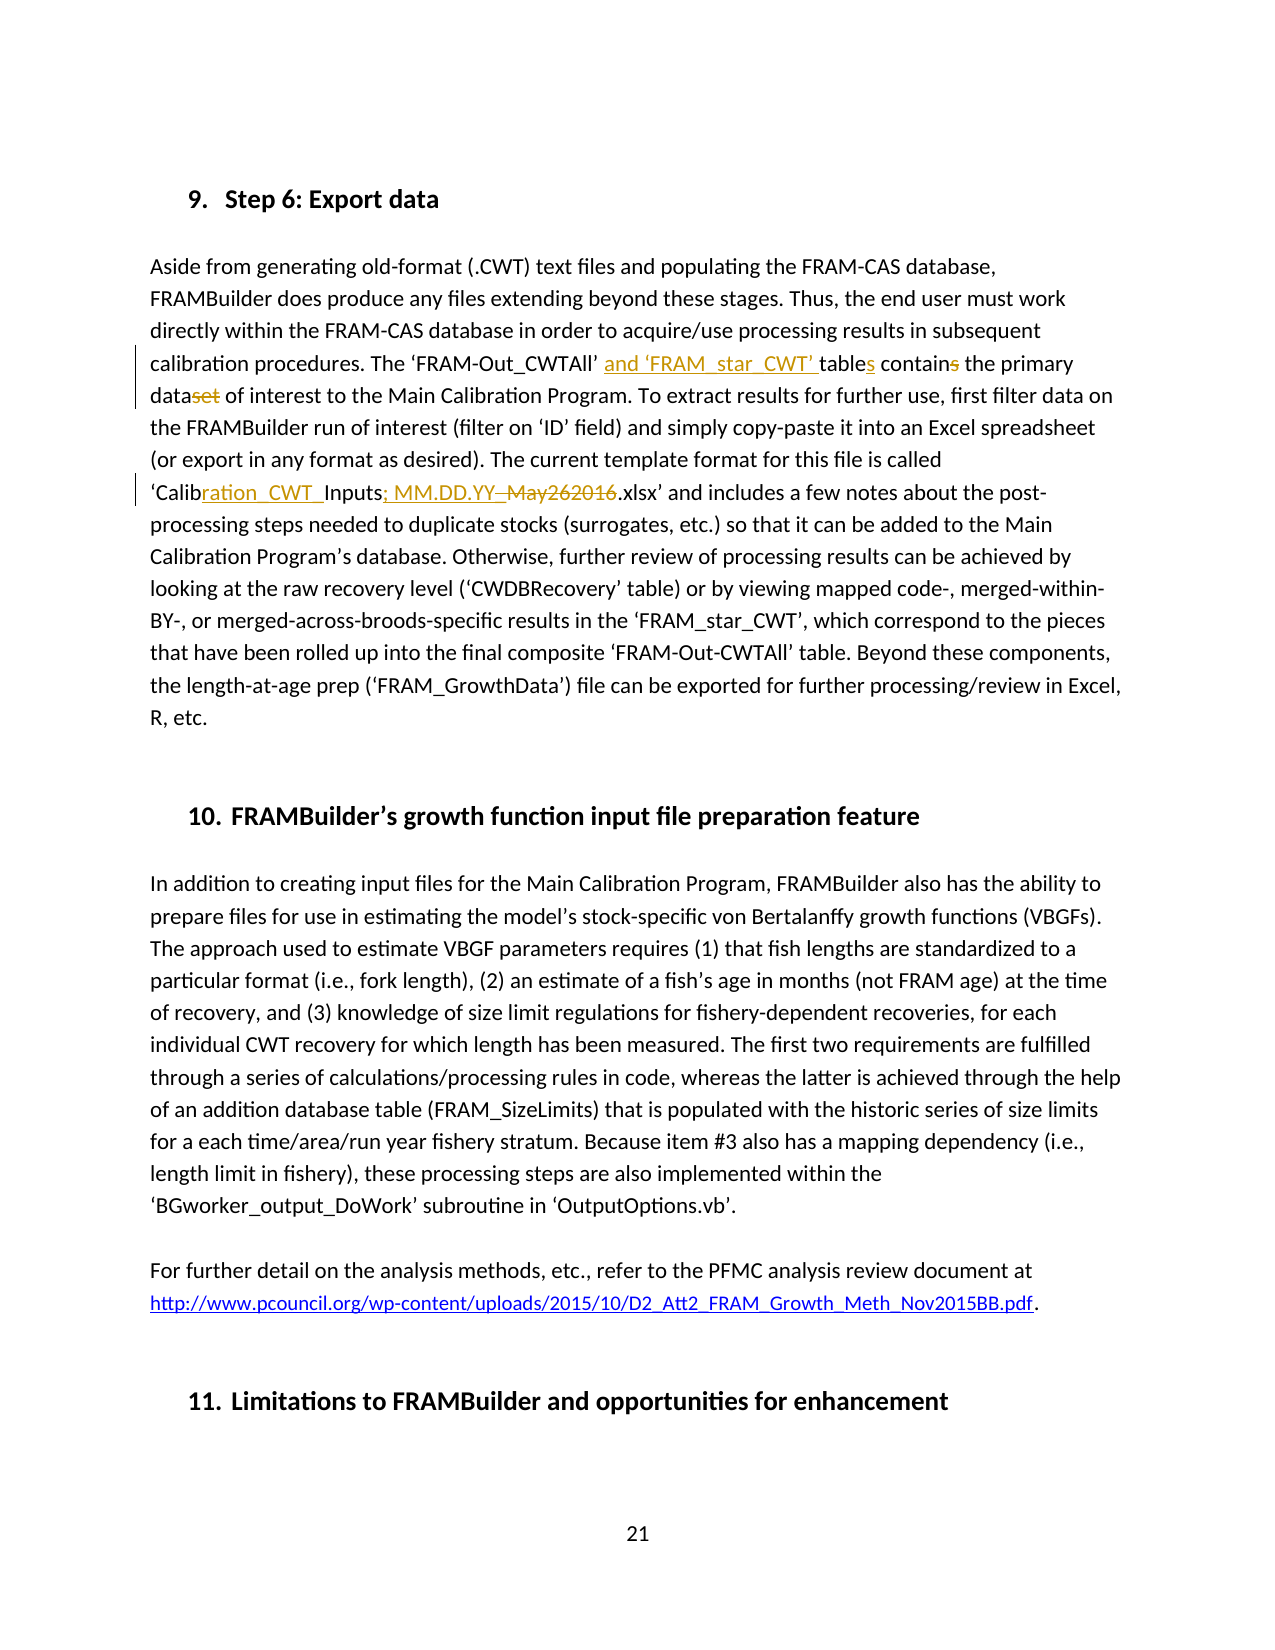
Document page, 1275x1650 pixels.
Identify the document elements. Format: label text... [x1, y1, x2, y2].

text For further detail on the analysis methods, etc., refer to the PFMC analysis review document at http://www.pcouncil.org/wp-content/uploads/2015/10/D2_Att2_FRAM_Growth_Meth_Nov2015BB.pdf. [150, 1256, 1125, 1316]
text Aside from generating old-format (.CWT) text files and populating the FRAM-CAS database, FRAMBuilder does produce any files extending beyond these stages. Thus, the end user must work directly within the FRAM-CAS database in order to acquire/use processing results in subsequent calibration procedures. The ‘FRAM-Out_CWTAll’ table contain the primary data of interest to the Main Calibration Program. To extract results for further use, first filter data on the FRAMBuilder run of interest (filter on ‘ID’ field) and simply copy-paste it into an Excel spreadsheet (or export in any format as desired). The current template format for this file is called ‘CalibInputs.xlsx’ and includes a few notes about the post-processing steps needed to duplicate stocks (surrogates, etc.) so that it can be added to the Main Calibration Program’s database. Otherwise, further review of processing results can be achieved by looking at the raw recovery level (‘CWDBRecovery’ table) or by viewing mapped code-, merged-within-BY-, or merged-across-broods-specific results in the ‘FRAM_star_CWT’, which correspond to the pieces that have been rolled up into the final composite ‘FRAM-Out-CWTAll’ table. Beyond these components, the length-at-age prep (‘FRAM_GrowthData’) file can be exported for further processing/review in Excel, R, etc. [150, 252, 1125, 731]
list FRAMBuilder’s growth function input file preparation feature [187, 799, 1125, 832]
list Step 6: Export data [187, 182, 1125, 215]
list Limitations to FRAMBuilder and opportunities for enhancement [187, 1384, 1125, 1418]
text In addition to creating input files for the Main Calibration Program, FRAMBuilder also has the ability to prepare files for use in estimating the model’s stock-specific von Bertalanffy growth functions (VBGFs). The approach used to estimate VBGF parameters requires (1) that fish lengths are standardized to a particular format (i.e., fork length), (2) an estimate of a fish’s age in months (not FRAM age) at the time of recovery, and (3) knowledge of size limit regulations for fishery-dependent recoveries, for each individual CWT recovery for which length has been measured. The first two requirements are fulfilled through a series of calculations/processing rules in code, whereas the latter is achieved through the help of an addition database table (FRAM_SizeLimits) that is populated with the historic series of size limits for a each time/area/run year fishery stratum. Because item #3 also has a mapping dependency (i.e., length limit in fishery), these processing steps are also implemented within the ‘BGworker_output_DoWork’ subroutine in ‘OutputOptions.vb’. [150, 869, 1125, 1219]
